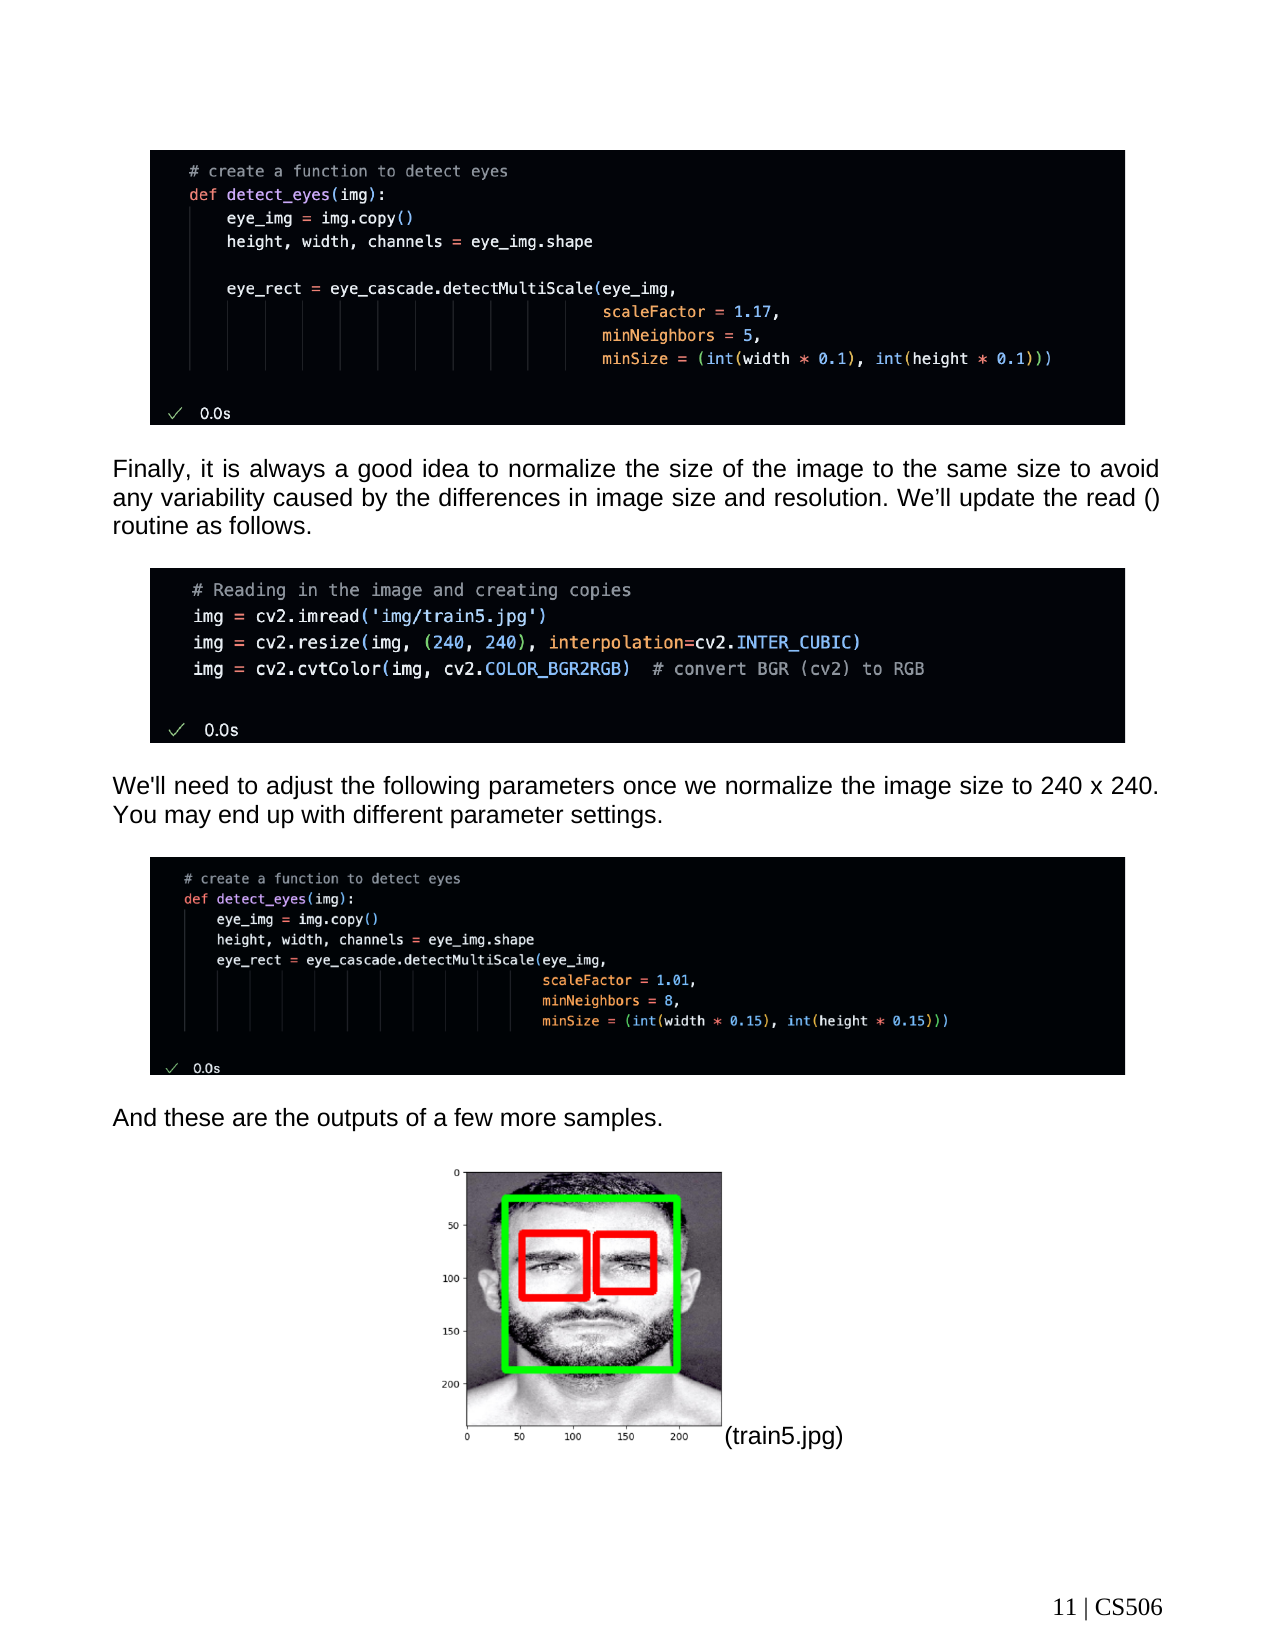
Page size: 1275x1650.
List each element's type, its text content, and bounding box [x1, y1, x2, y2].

list Finally, it is always a good idea to normalize the size of the image to the same size to avoid any variability caused by the differences in image size and resolution. We’ll update the read () routine as follows. [112, 454, 1162, 540]
list And these are the outputs of a few more samples. [112, 1103, 1162, 1132]
picture [150, 857, 1125, 1075]
picture [431, 1160, 724, 1444]
picture [150, 568, 1125, 743]
picture [150, 150, 1125, 425]
list We'll need to adjust the following parameters once we normalize the image size to 240 x 240. You may end up with different parameter settings. [112, 771, 1162, 828]
